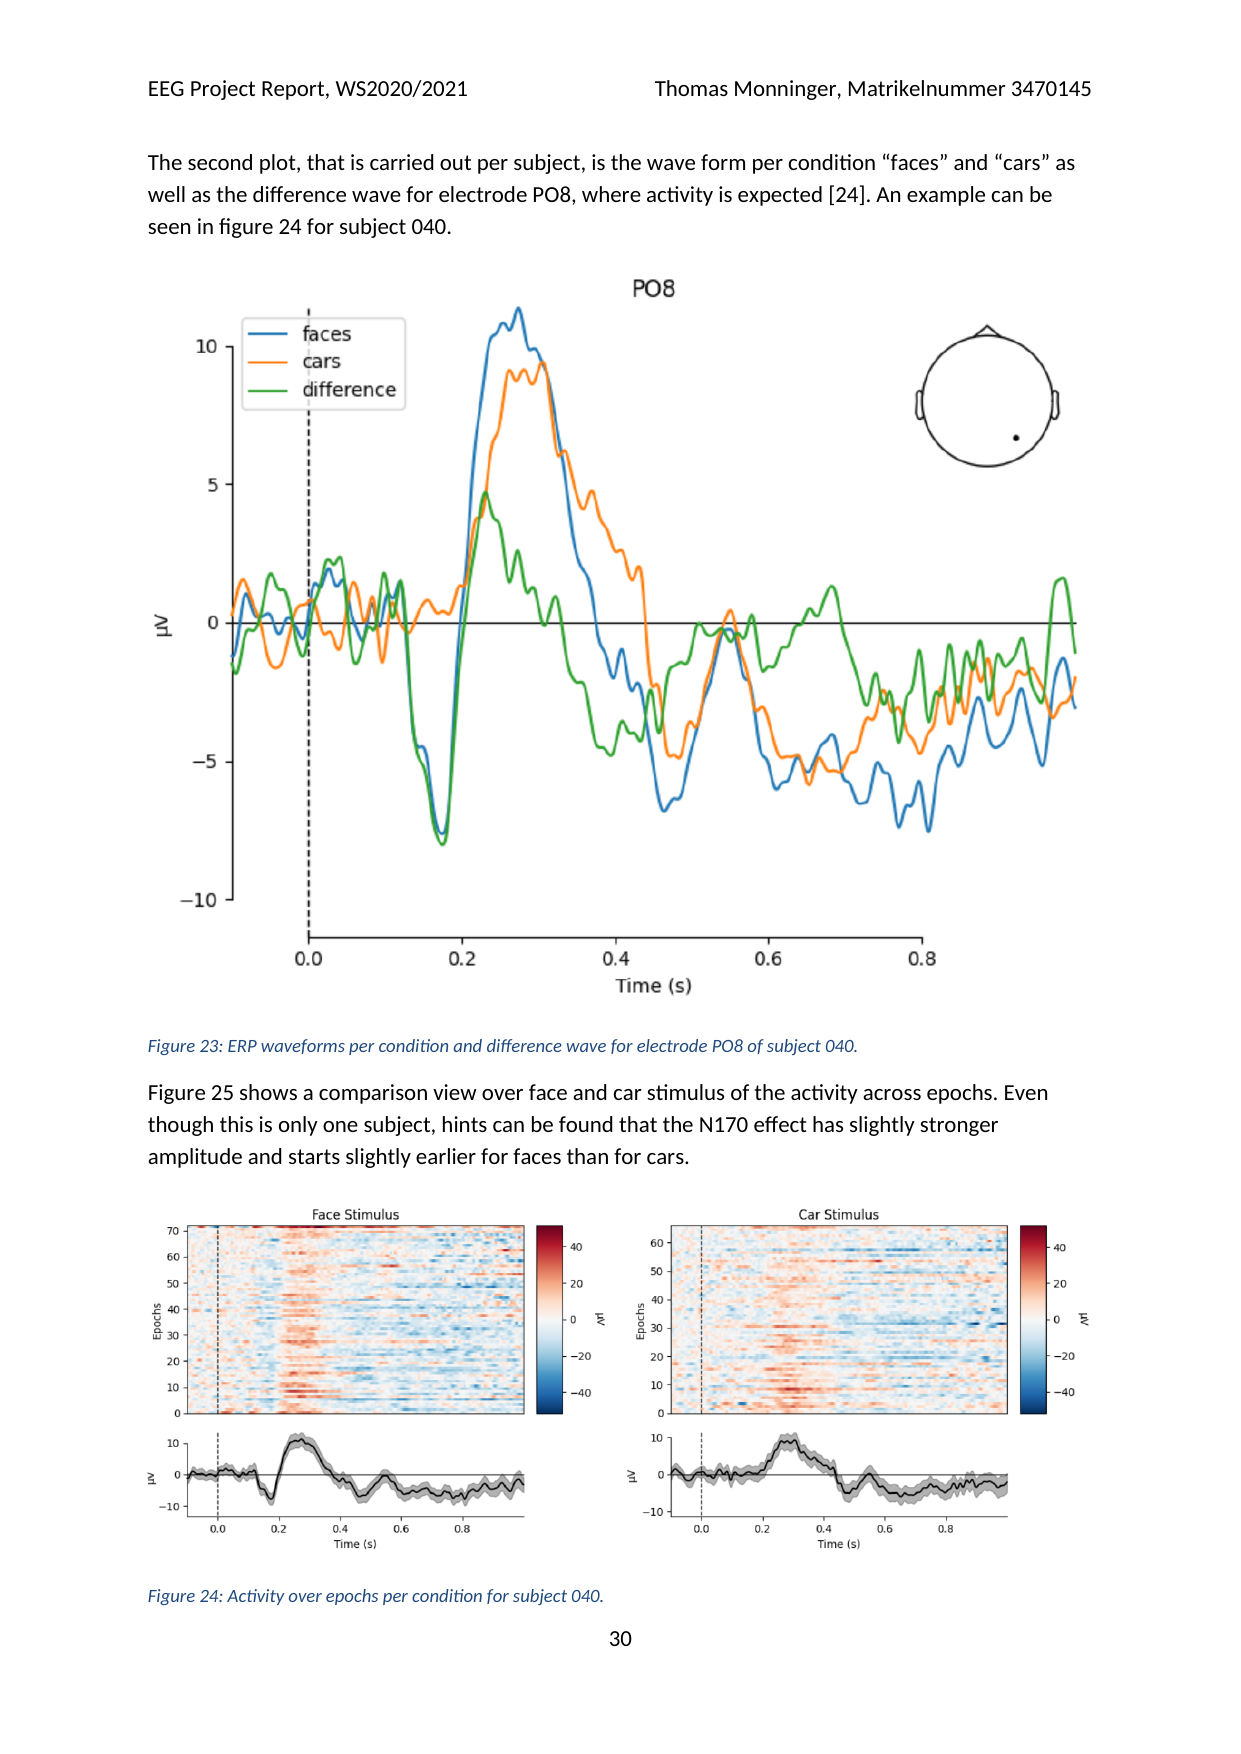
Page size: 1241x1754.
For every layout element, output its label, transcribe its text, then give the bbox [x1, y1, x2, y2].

text Figure 23: ERP waveforms per condition and difference wave for electrode PO8 of subject 040. [148, 1034, 1093, 1057]
text Figure 25 shows a comparison view over face and car stimulus of the activity across epochs. Even though this is only one subject, hints can be found that the N170 effect has slightly stronger amplitude and starts slightly earlier for faces than for cars. [148, 1078, 1093, 1170]
text The second plot, that is carried out per subject, is the wave form per condition “faces” and “cars” as well as the difference wave for electrode PO8, where activity is expected [24]. An example can be seen in figure 24 for subject 040. [148, 148, 1093, 240]
picture [147, 1195, 1092, 1560]
text Figure 24: Activity over epochs per condition for subject 040. [148, 1584, 1093, 1607]
